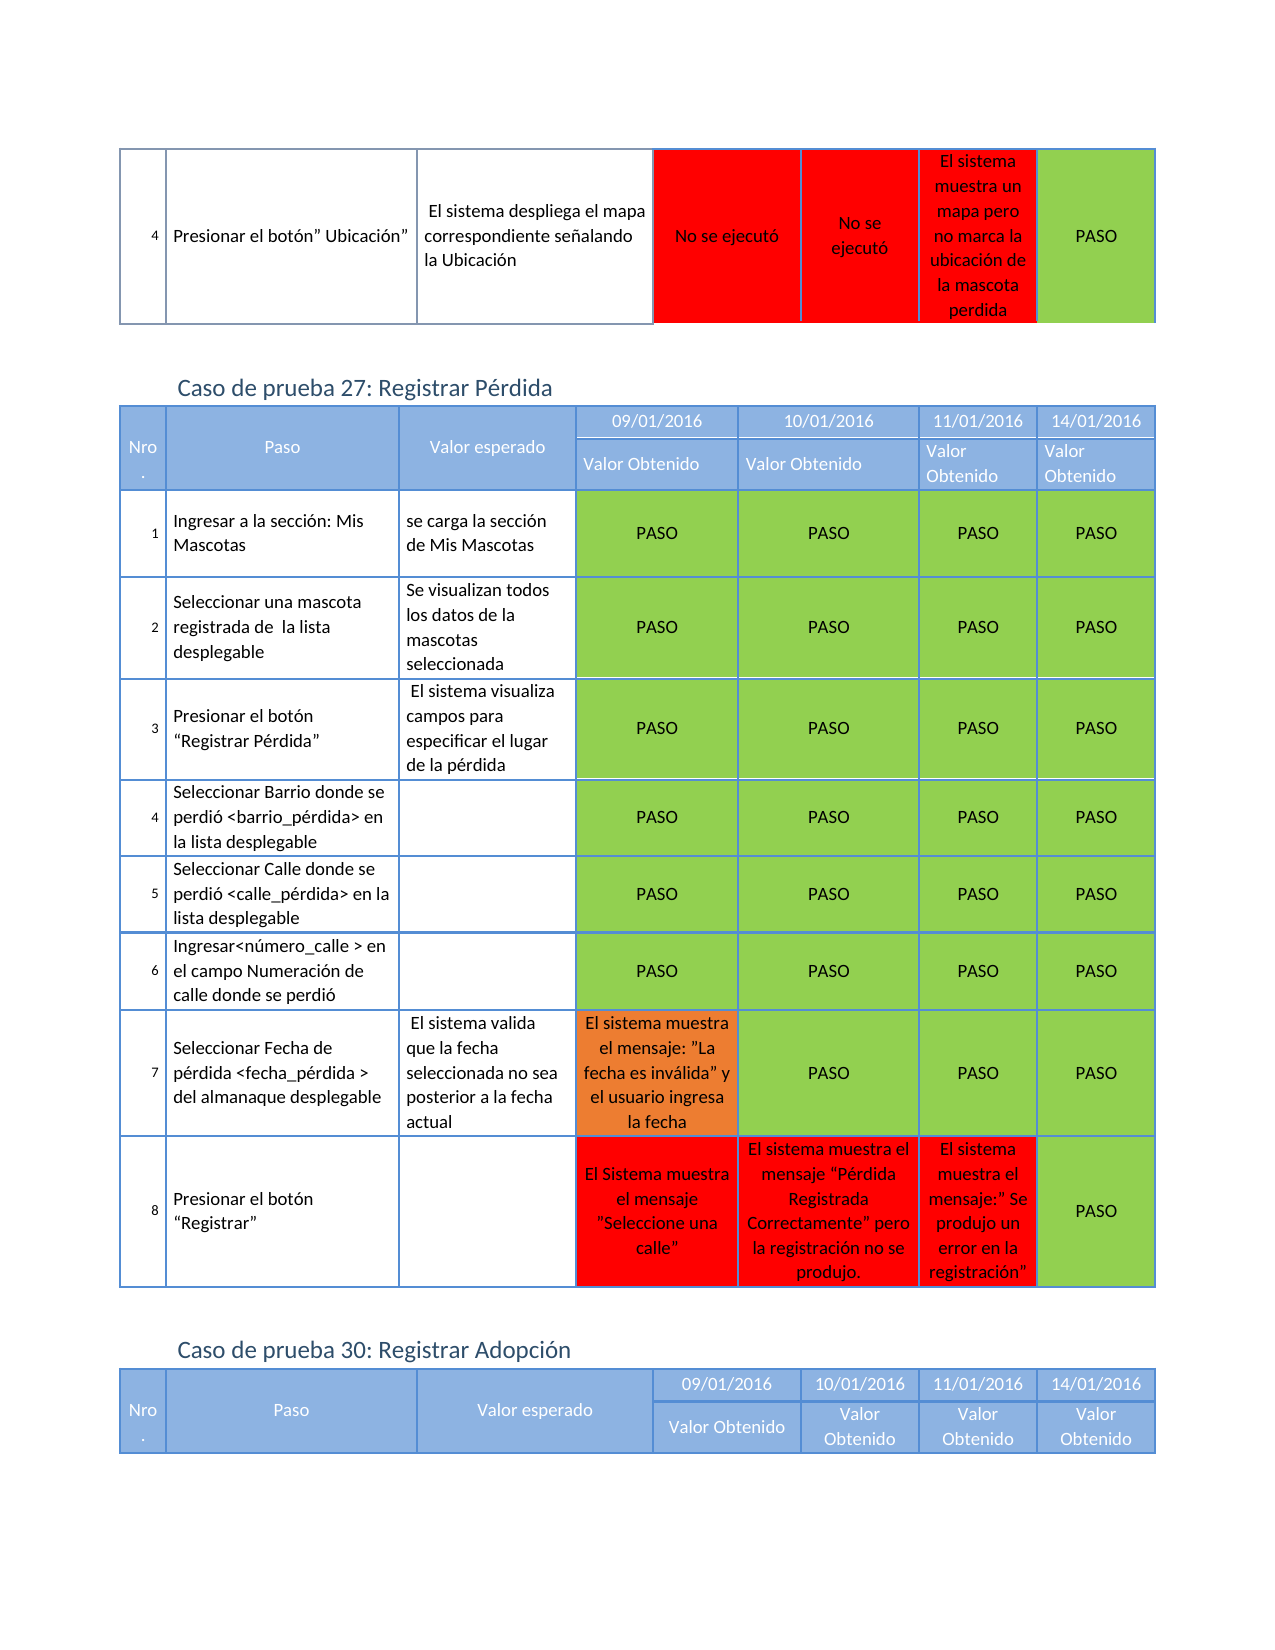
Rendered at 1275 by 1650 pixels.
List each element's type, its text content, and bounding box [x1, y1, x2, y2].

table_cell PASO [1038, 934, 1154, 1009]
table_header 14/01/2016 [1038, 1370, 1154, 1400]
table_cell 8 [121, 1137, 165, 1286]
table_cell 2 [121, 578, 165, 677]
table_cell Ingresar<número_calle > en el campo Numeración de calle donde se perdió [167, 934, 398, 1009]
table_cell PASO [577, 781, 737, 855]
table_cell No se ejecutó [801, 150, 919, 323]
table_cell 5 [121, 857, 165, 931]
table_cell PASO [739, 934, 918, 1009]
table_cell PASO [920, 491, 1036, 576]
table_cell PASO [739, 680, 918, 778]
table_cell Presionar el botón “Registrar” [167, 1137, 398, 1286]
table_cell Valor Obtenido [1038, 440, 1154, 489]
table_cell PASO [1038, 1011, 1154, 1135]
table_header 09/01/2016 [577, 407, 737, 437]
table_cell El sistema muestra el mensaje “Pérdida Registrada Correctamente” pero la registración no se produjo. [739, 1137, 918, 1286]
table_cell 1 [121, 491, 165, 576]
table_cell PASO [577, 857, 737, 931]
table_cell Valor Obtenido [920, 1403, 1036, 1452]
table_cell PASO [1038, 1137, 1154, 1286]
table_cell Valor Obtenido [654, 1403, 800, 1452]
table_cell Seleccionar Fecha de pérdida <fecha_pérdida > del almanaque desplegable [167, 1011, 398, 1135]
table_header 14/01/2016 [1038, 407, 1154, 437]
table_header Valor esperado [418, 1370, 652, 1452]
table_cell PASO [739, 491, 918, 576]
table_cell PASO [1038, 857, 1154, 931]
table_cell PASO [921, 1012, 1035, 1134]
table_cell Seleccionar una mascota registrada de la lista desplegable [167, 578, 398, 677]
table_cell El sistema muestra un mapa pero no marca la ubicación de la mascota perdida [919, 150, 1037, 323]
table_cell El sistema visualiza campos para especificar el lugar de la pérdida [400, 680, 575, 778]
table_cell PASO [1038, 680, 1154, 778]
table_cell 4 [121, 150, 165, 323]
table_cell PASO [920, 857, 1036, 931]
table_header Valor esperado [400, 407, 575, 489]
table_header Nro. [121, 1370, 165, 1452]
table_cell PASO [1038, 578, 1154, 677]
table_header 11/01/2016 [920, 407, 1036, 437]
table_cell [400, 781, 575, 855]
table_cell Seleccionar Calle donde se perdió <calle_pérdida> en la lista desplegable [167, 857, 398, 931]
table_cell Presionar el botón” Ubicación” [167, 150, 416, 323]
table_cell PASO [577, 578, 737, 677]
table_cell se carga la sección de Mis Mascotas [400, 491, 575, 576]
table_cell Ingresar a la sección: Mis Mascotas [167, 491, 398, 576]
table_cell PASO [739, 857, 918, 931]
table_cell El Sistema muestra el mensaje ”Seleccione una calle” [577, 1137, 737, 1286]
table_cell Valor Obtenido [920, 440, 1036, 489]
table_header 09/01/2016 [654, 1370, 800, 1400]
table_cell [400, 857, 575, 931]
table_header Paso [167, 1370, 416, 1452]
table_header 10/01/2016 [739, 407, 918, 437]
table_cell No se ejecutó [654, 150, 801, 323]
table_cell PASO [1037, 150, 1154, 323]
table_cell El sistema despliega el mapa correspondiente señalando la Ubicación [418, 150, 652, 323]
subtitle Caso de prueba 27: Registrar Pérdida [177, 372, 1098, 402]
table_cell Valor Obtenido [577, 440, 737, 489]
table_cell El sistema muestra el mensaje: ”La fecha es inválida” y el usuario ingresa la fecha [577, 1011, 737, 1135]
table_cell PASO [739, 1011, 918, 1135]
table_cell [400, 1137, 575, 1286]
table_cell [400, 934, 575, 1009]
table_cell El sistema valida que la fecha seleccionada no sea posterior a la fecha actual [400, 1011, 575, 1135]
table_cell Valor Obtenido [739, 440, 918, 489]
table_header Paso [167, 407, 398, 489]
table_cell Valor Obtenido [802, 1403, 918, 1452]
table_cell 7 [121, 1011, 165, 1135]
table_cell PASO [577, 680, 737, 778]
table_cell PASO [577, 934, 737, 1009]
table_header Nro. [121, 407, 165, 489]
table_cell 3 [121, 680, 165, 778]
table_cell PASO [920, 680, 1036, 778]
table_cell PASO [1038, 491, 1154, 576]
table_cell PASO [1038, 781, 1154, 855]
subtitle Caso de prueba 30: Registrar Adopción [177, 1335, 1098, 1365]
table_cell 4 [121, 781, 165, 855]
table_cell Valor Obtenido [1038, 1403, 1154, 1452]
table_cell Presionar el botón “Registrar Pérdida” [167, 680, 398, 778]
table_cell PASO [920, 578, 1036, 677]
table_header 10/01/2016 [802, 1370, 918, 1400]
table_cell PASO [577, 491, 737, 576]
table_cell Se visualizan todos los datos de la mascotas seleccionada [400, 578, 575, 677]
table_cell Seleccionar Barrio donde se perdió <barrio_pérdida> en la lista desplegable [167, 781, 398, 855]
table_cell El sistema muestra el mensaje:” Se produjo un error en la registración” [920, 1137, 1036, 1286]
table_cell PASO [920, 934, 1036, 1009]
table_header 11/01/2016 [920, 1370, 1036, 1400]
table_cell PASO [739, 578, 918, 677]
table_cell PASO [739, 781, 918, 855]
table_cell 6 [121, 934, 165, 1009]
